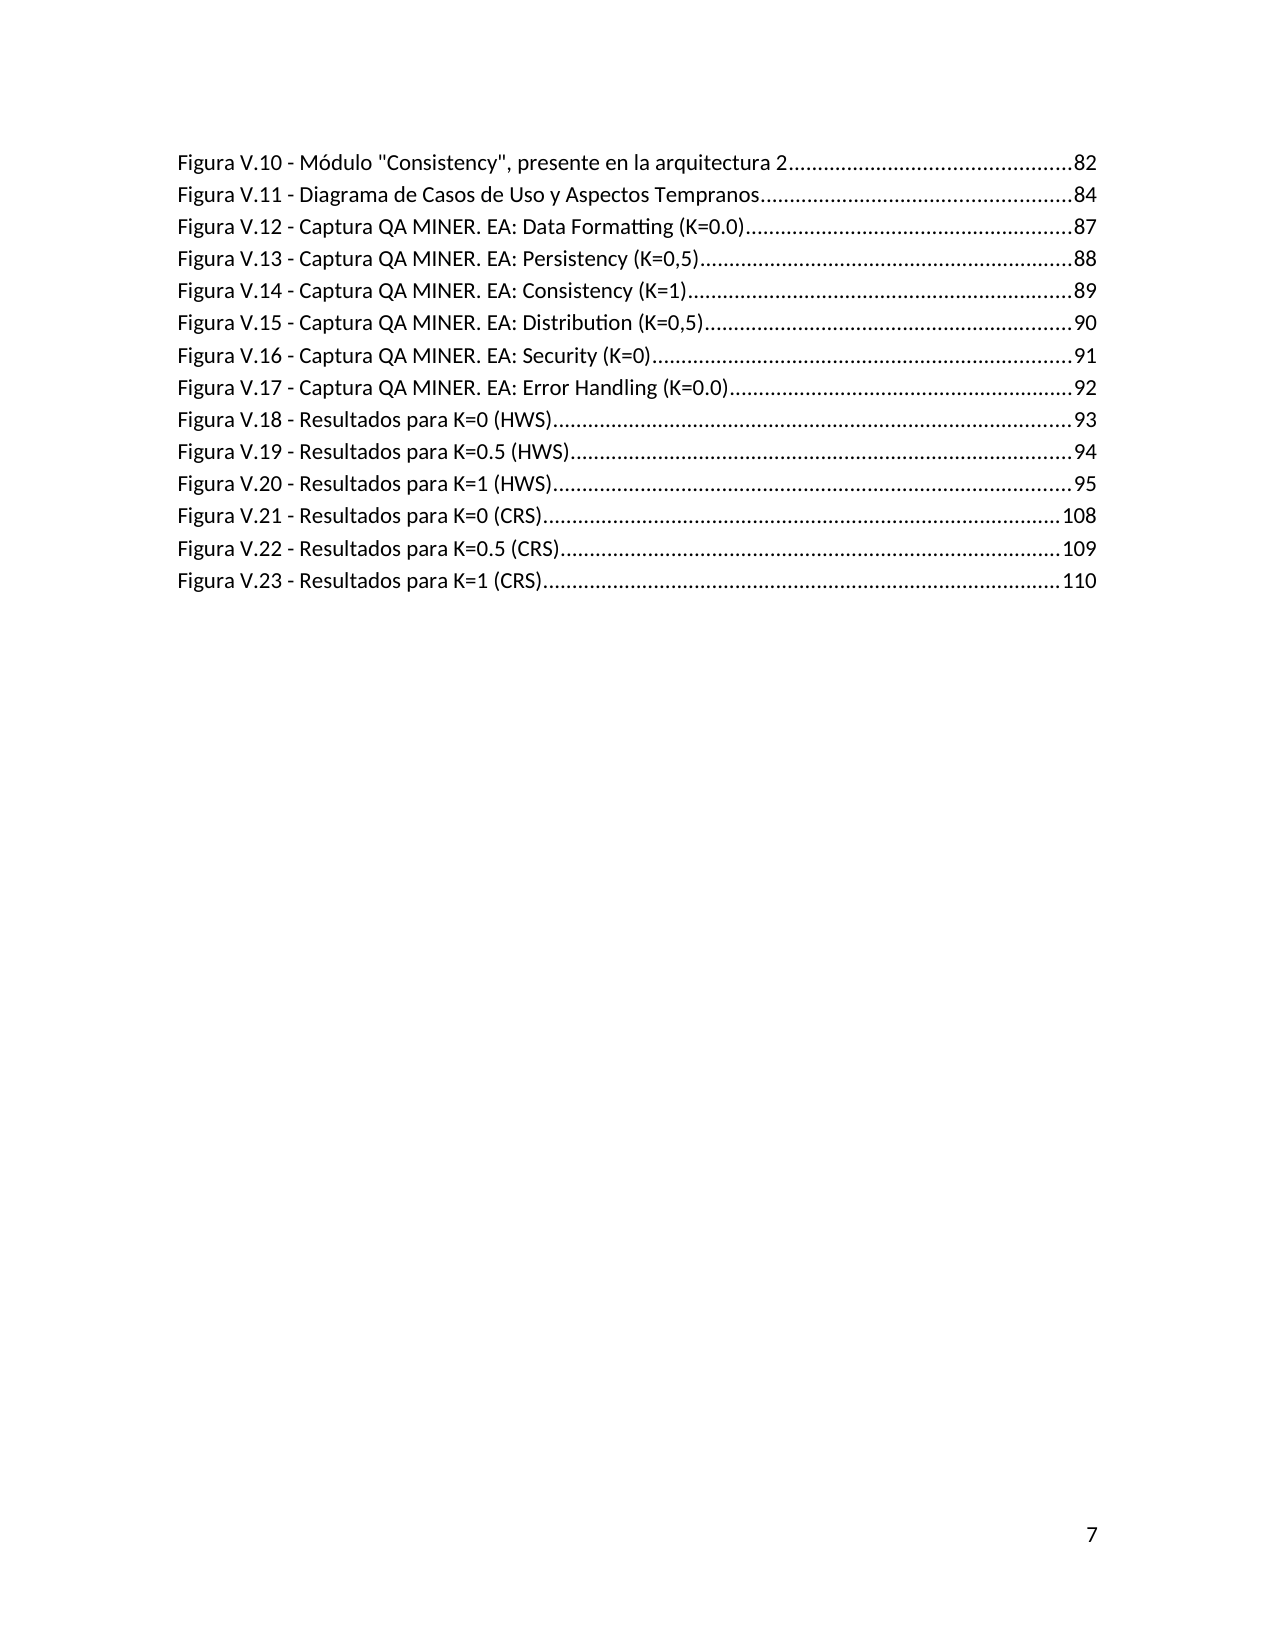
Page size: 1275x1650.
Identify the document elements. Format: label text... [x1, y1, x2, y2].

text Figura V.10 - Módulo "Consistency", presente en la arquitectura 2 82 [177, 148, 1098, 176]
text Figura V.21 - Resultados para K=0 (CRS) 108 [177, 502, 1098, 530]
text Figura V.15 - Captura QA MINER. EA: Distribution (K=0,5) 90 [177, 308, 1098, 337]
text Figura V.14 - Captura QA MINER. EA: Consistency (K=1) 89 [177, 276, 1098, 304]
text Figura V.11 - Diagrama de Casos de Uso y Aspectos Tempranos 84 [177, 180, 1098, 208]
text Figura V.23 - Resultados para K=1 (CRS) 110 [177, 566, 1098, 594]
text Figura V.20 - Resultados para K=1 (HWS) 95 [177, 469, 1098, 497]
text Figura V.22 - Resultados para K=0.5 (CRS) 109 [177, 534, 1098, 562]
text Figura V.16 - Captura QA MINER. EA: Security (K=0) 91 [177, 341, 1098, 369]
text Figura V.13 - Captura QA MINER. EA: Persistency (K=0,5) 88 [177, 244, 1098, 272]
text Figura V.18 - Resultados para K=0 (HWS) 93 [177, 405, 1098, 433]
text Figura V.17 - Captura QA MINER. EA: Error Handling (K=0.0) 92 [177, 373, 1098, 401]
text Figura V.12 - Captura QA MINER. EA: Data Formatting (K=0.0) 87 [177, 212, 1098, 240]
text Figura V.19 - Resultados para K=0.5 (HWS) 94 [177, 437, 1098, 465]
